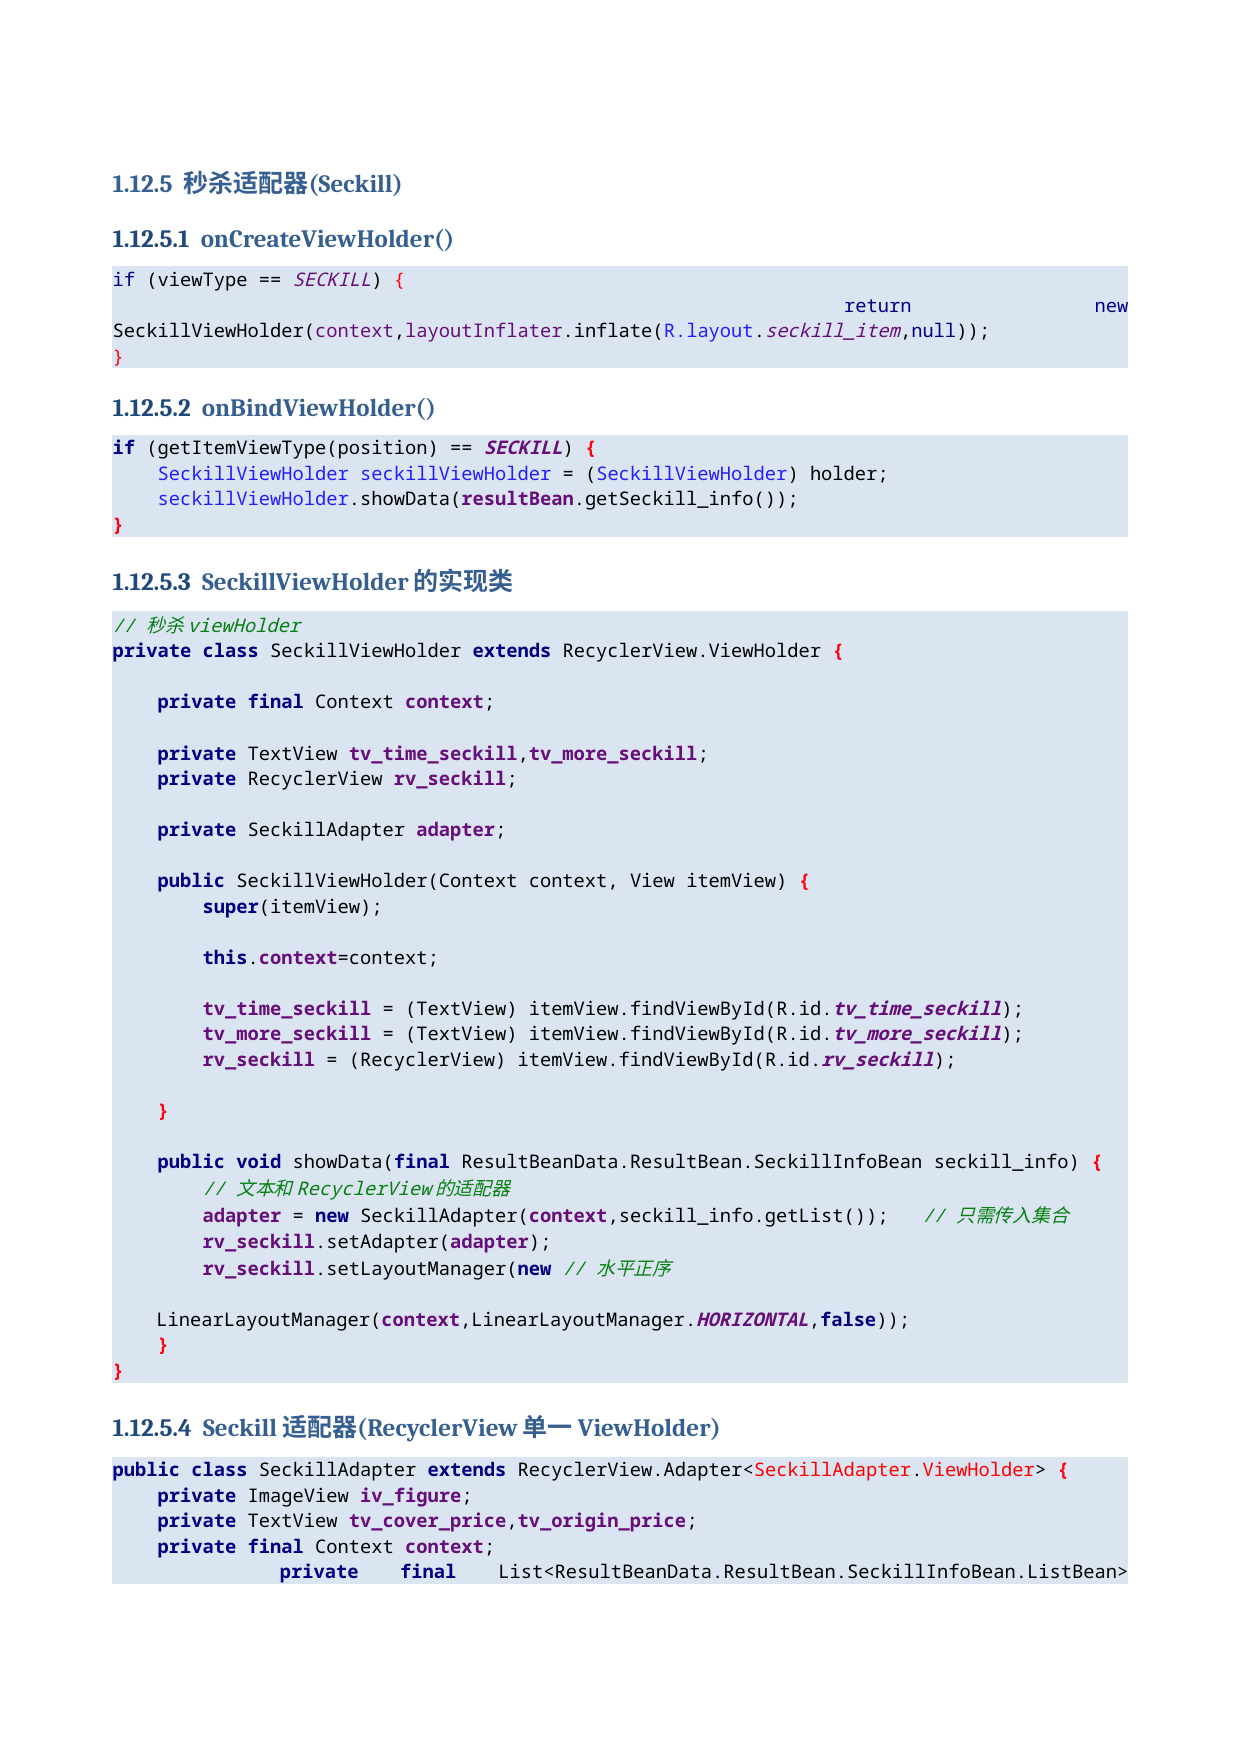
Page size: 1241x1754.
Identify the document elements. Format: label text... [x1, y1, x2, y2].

text if (getItemViewType(position) == SECKILL) { SeckillViewHolder seckillViewHolder = (SeckillViewHolder) holder; seckillViewHolder.showData(resultBean.getSeckill_info()); } [112, 435, 1128, 537]
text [112, 1457, 1128, 1584]
text // 秒杀viewHolder private class SeckillViewHolder extends RecyclerView.ViewHolder { private final Context context; private TextView tv_time_seckill,tv_more_seckill; private RecyclerView rv_seckill; private SeckillAdapter adapter; public SeckillViewHolder(Context context, View itemView) { super(itemView); this.context=context; tv_time_seckill = (TextView) itemView.findViewById(R.id.tv_time_seckill); tv_more_seckill = (TextView) itemView.findViewById(R.id.tv_more_seckill); rv_seckill = (RecyclerView) itemView.findViewById(R.id.rv_seckill); } public void showData(final ResultBeanData.ResultBean.SeckillInfoBean seckill_info) { // 文本和RecyclerView的适配器 adapter = new SeckillAdapter(context,seckill_info.getList()); // 只需传入集合 rv_seckill.setAdapter(adapter); rv_seckill.setLayoutManager(new // 水平正序 [112, 611, 1128, 1281]
subtitle SeckillViewHolder的实现类 [112, 562, 1128, 598]
subtitle Seckill适配器(RecyclerView单一ViewHolder) [112, 1408, 1128, 1444]
subtitle 秒杀适配器(Seckill) [112, 164, 1128, 200]
text LinearLayoutManager(context,LinearLayoutManager.HORIZONTAL,false)); } } [112, 1281, 1128, 1383]
subtitle onCreateViewHolder() [112, 225, 1128, 254]
subtitle onBindViewHolder() [112, 393, 1128, 422]
text if (viewType == SECKILL) { return new SeckillViewHolder(context,layoutInflater.inflate(R.layout.seckill_item,null)); } [112, 266, 1128, 368]
